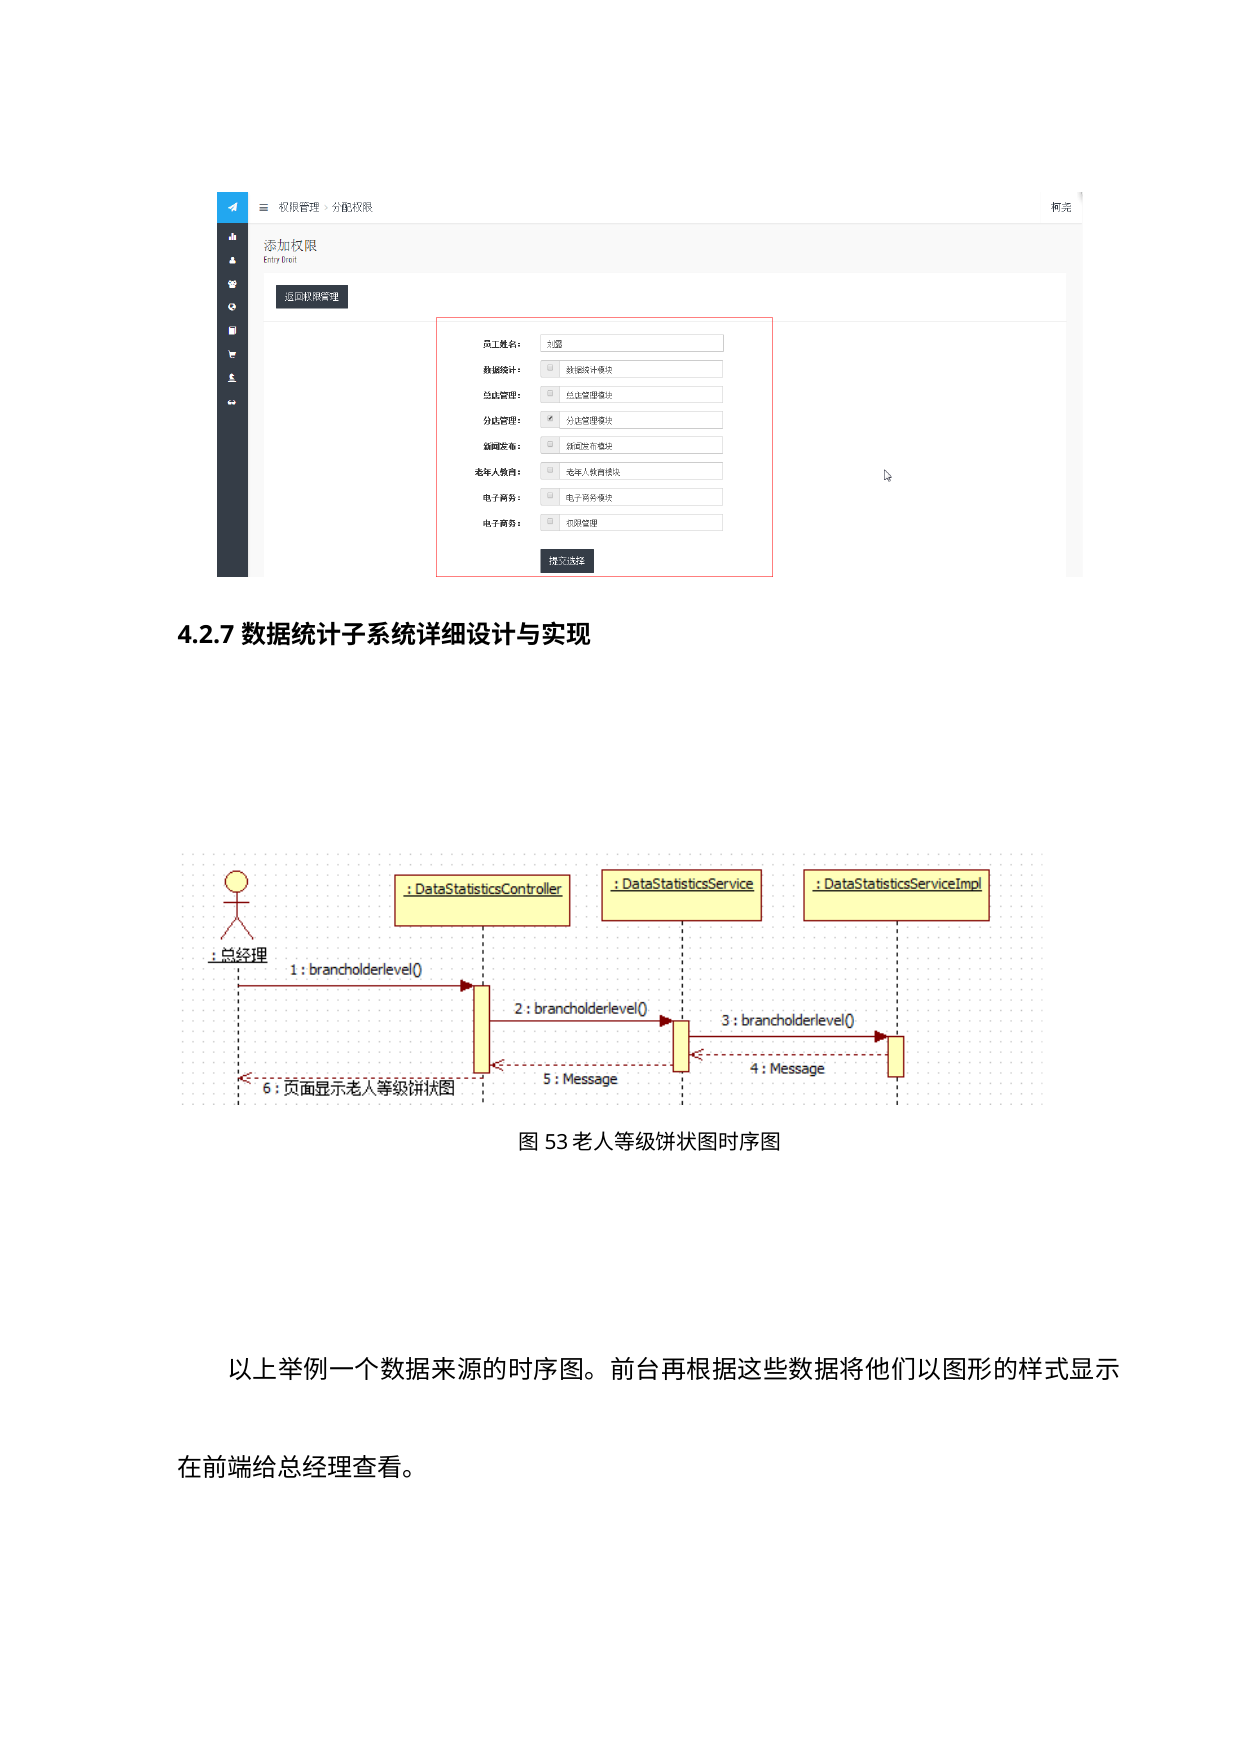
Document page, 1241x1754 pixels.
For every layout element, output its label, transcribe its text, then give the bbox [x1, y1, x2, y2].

picture [177, 847, 1043, 1105]
text 以上举例一个数据来源的时序图。前台再根据这些数据将他们以图形的样式显示在前端给总经理查看。 [177, 1336, 1122, 1498]
text 图 53老人等级饼状图时序图 [177, 1124, 1122, 1156]
subtitle 4.2.7 数据统计子系统详细设计与实现 [177, 600, 1122, 665]
picture [217, 192, 1083, 577]
